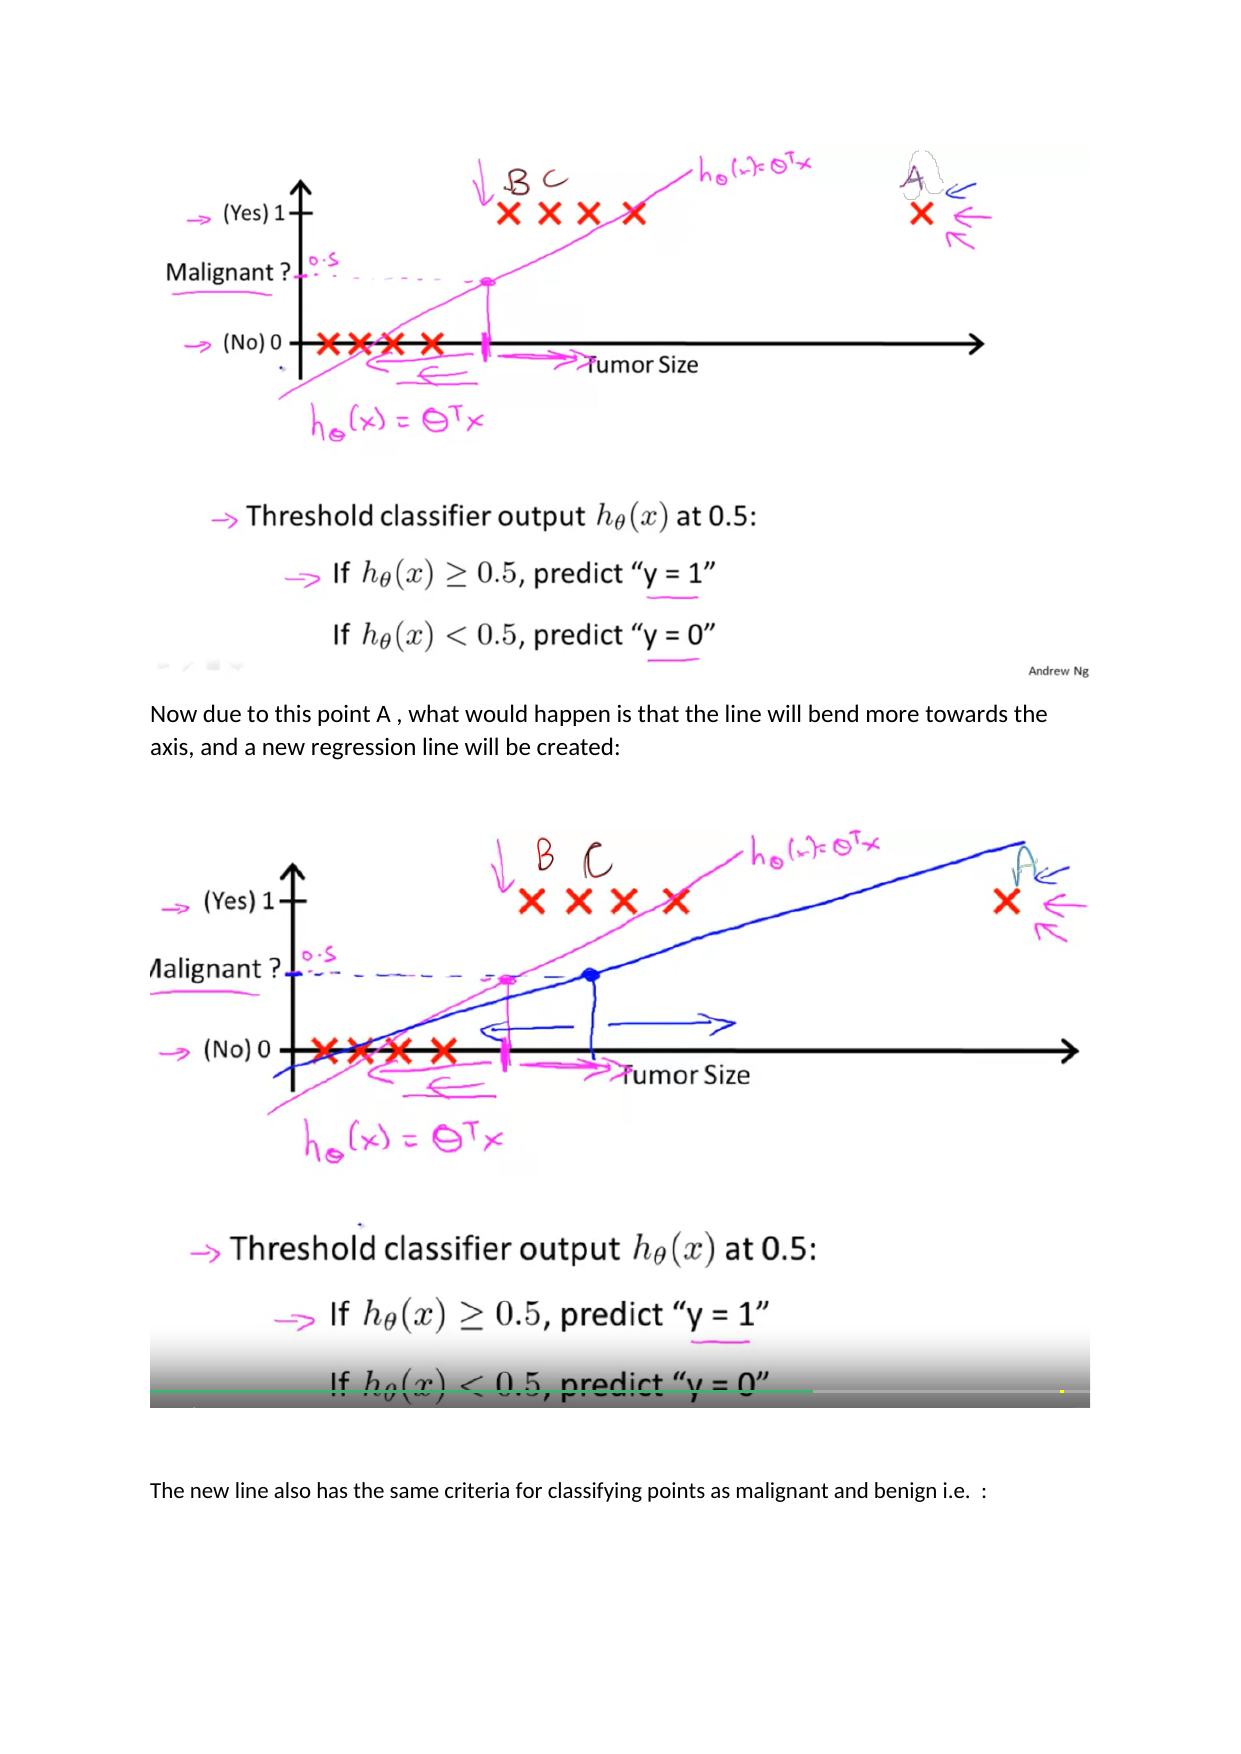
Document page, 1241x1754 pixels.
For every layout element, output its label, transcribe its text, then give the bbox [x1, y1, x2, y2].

picture [150, 150, 1091, 679]
text The new line also has the same criteria for classifying points as malignant and benign i.e. : [150, 1476, 1090, 1504]
text Now due to this point A , what would happen is that the line will bend more towards the axis, and a new regression line will be created: [150, 698, 1090, 761]
picture [150, 829, 1091, 1408]
